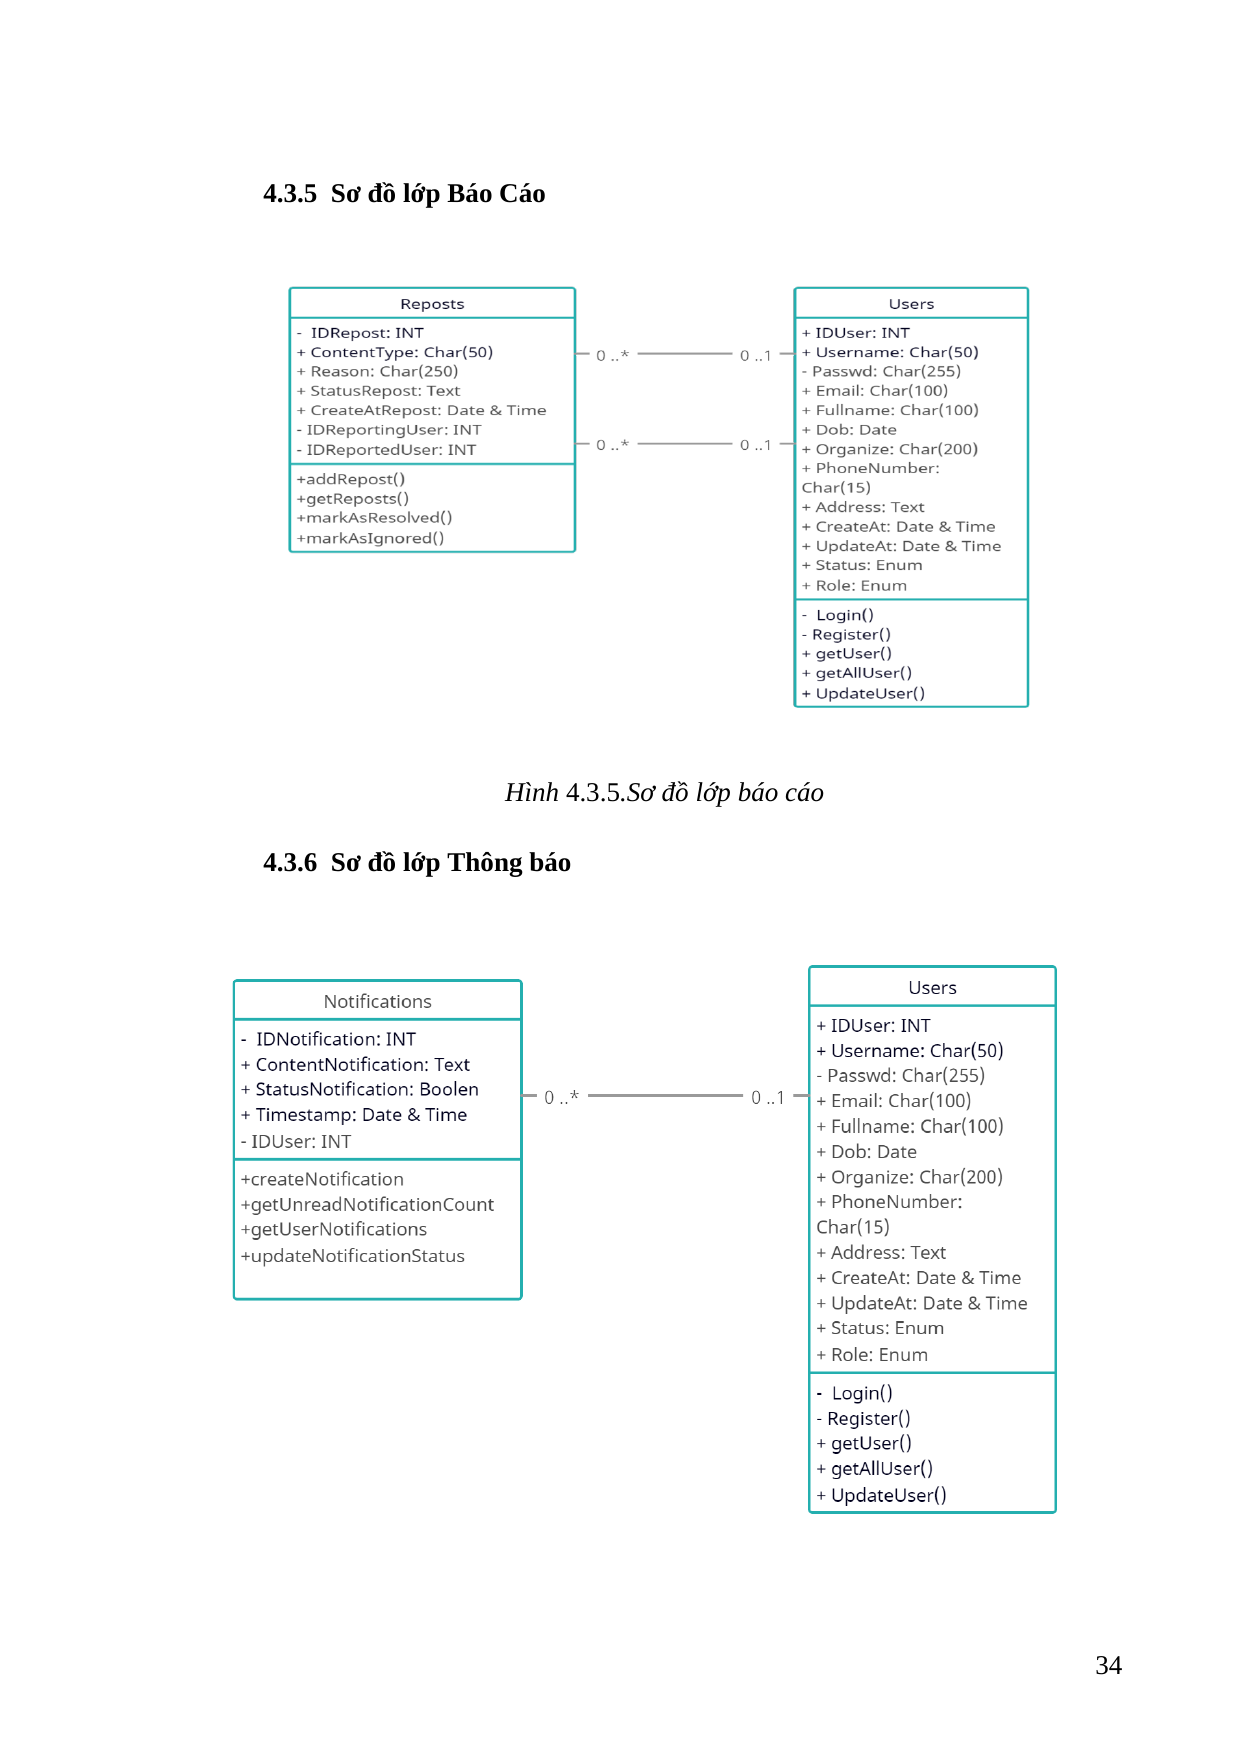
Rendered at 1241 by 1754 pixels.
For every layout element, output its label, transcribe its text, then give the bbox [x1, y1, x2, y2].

text Hình 4.3.5.Sơ đồ lớp báo cáo [207, 776, 1122, 808]
picture [206, 237, 1145, 755]
picture [206, 906, 1146, 1561]
list 4.3.5 Sơ đồ lớp Báo Cáo [263, 177, 1122, 208]
list 4.3.6 Sơ đồ lớp Thông báo [263, 846, 1122, 877]
